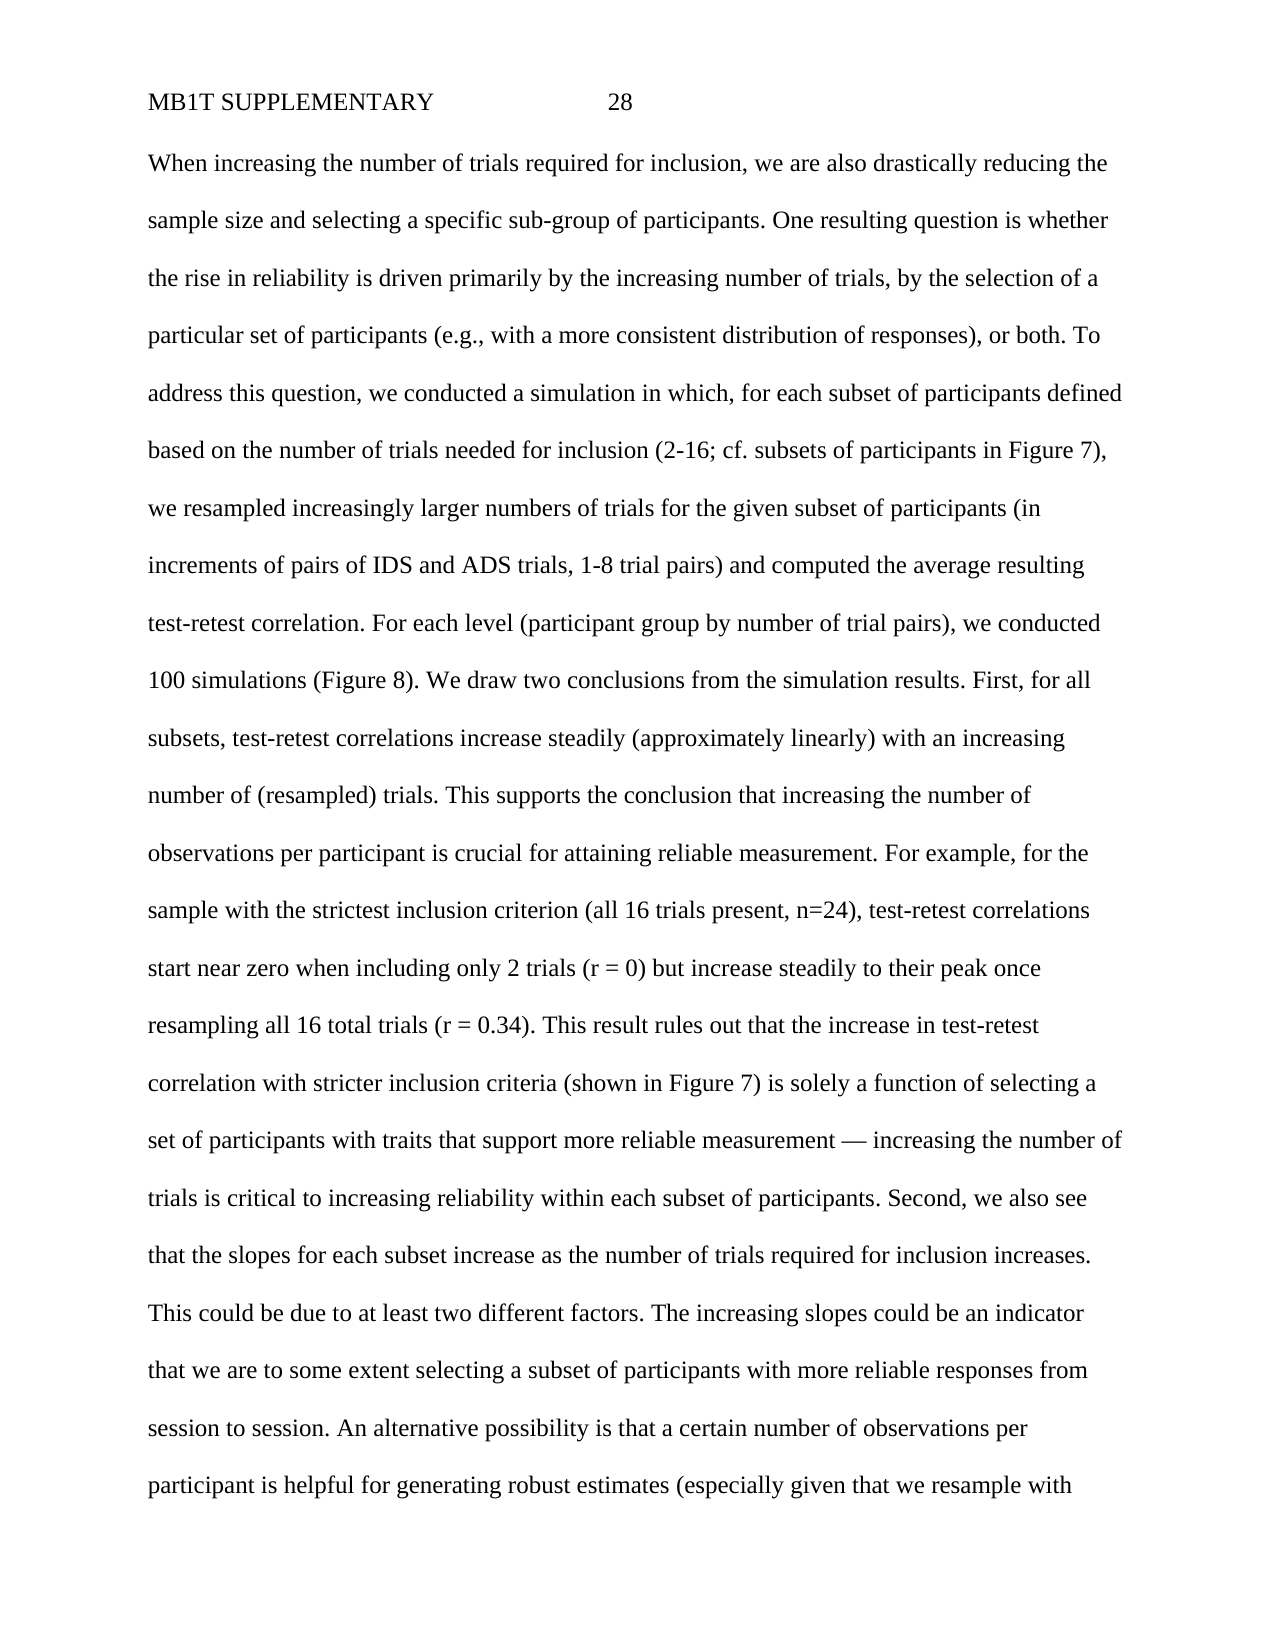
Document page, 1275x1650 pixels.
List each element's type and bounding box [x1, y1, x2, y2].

text [148, 148, 1127, 1499]
